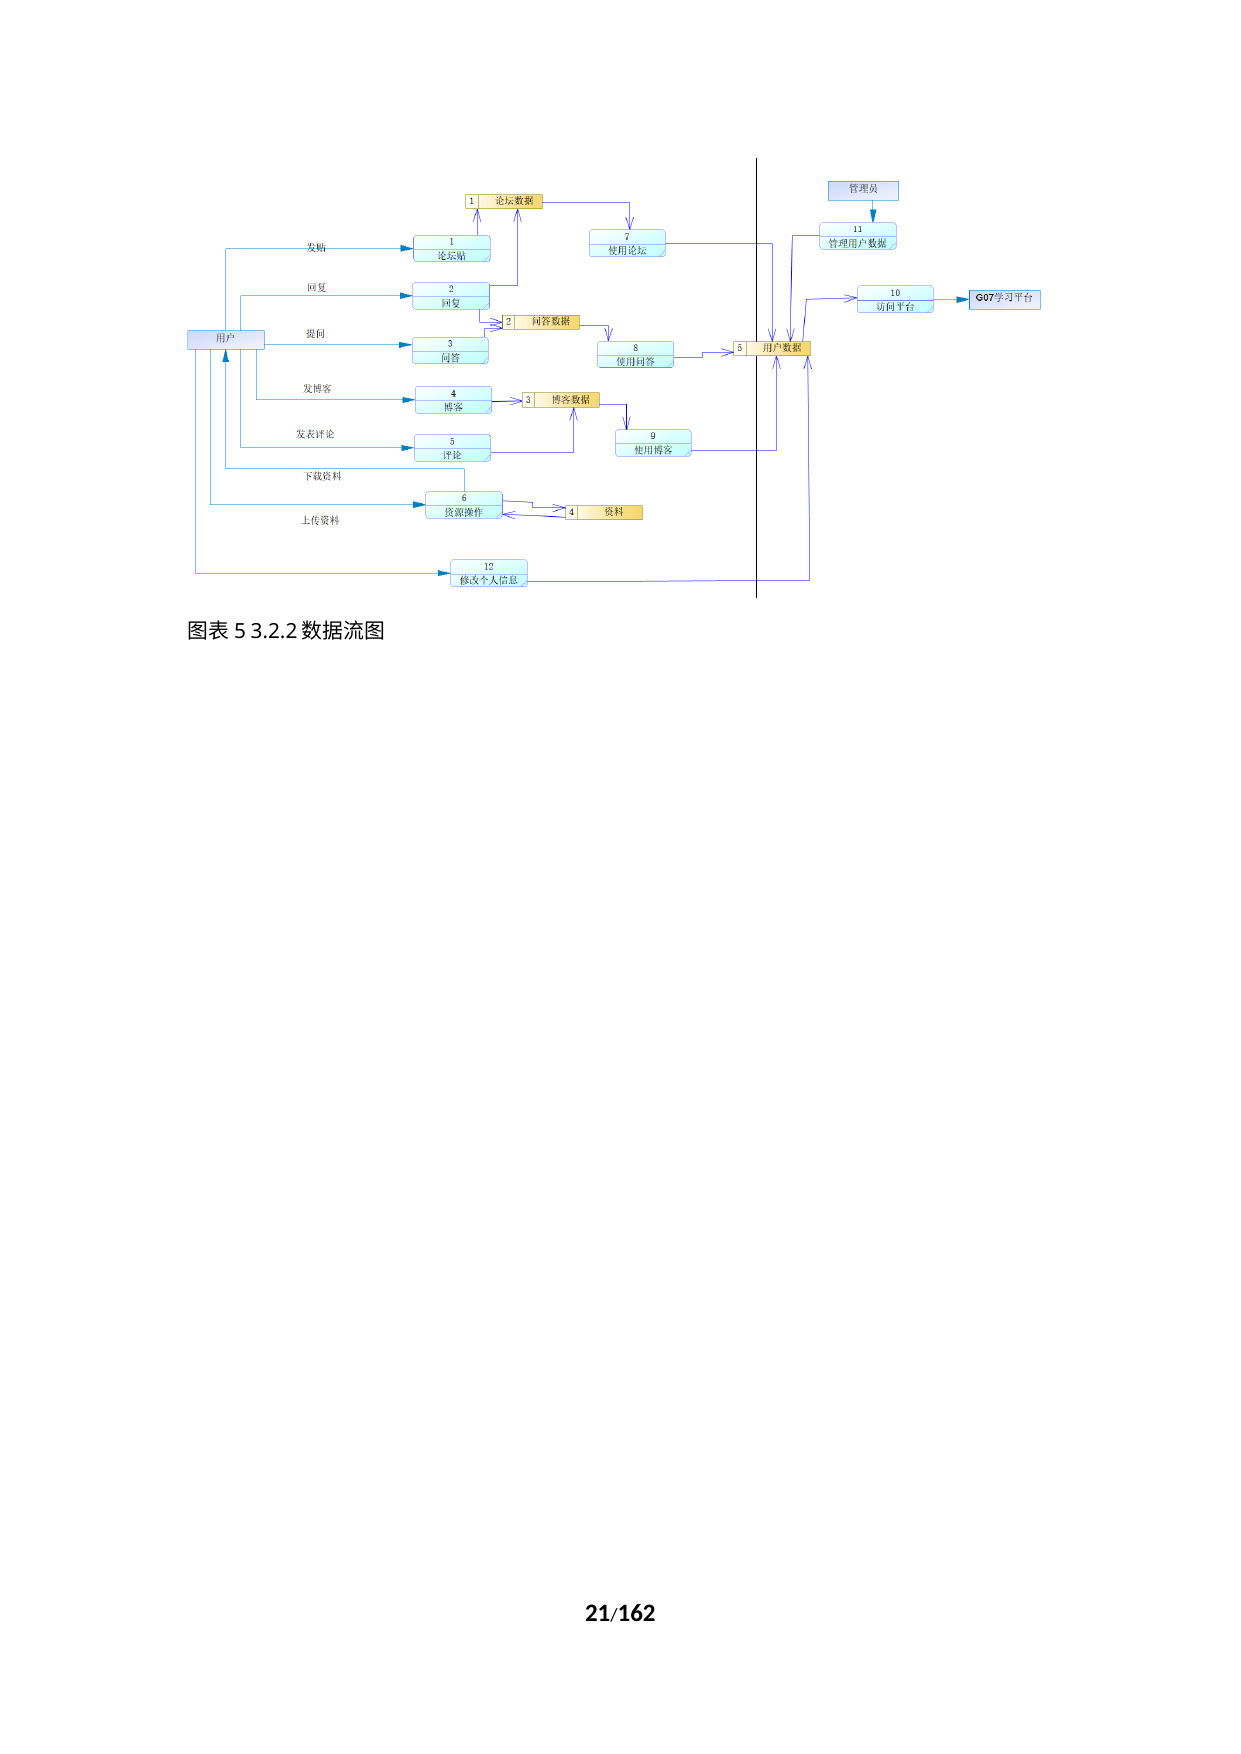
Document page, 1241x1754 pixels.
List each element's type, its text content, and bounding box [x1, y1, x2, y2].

picture [187, 158, 1052, 598]
text 图表 5 3.2.2数据流图 [187, 613, 1053, 646]
